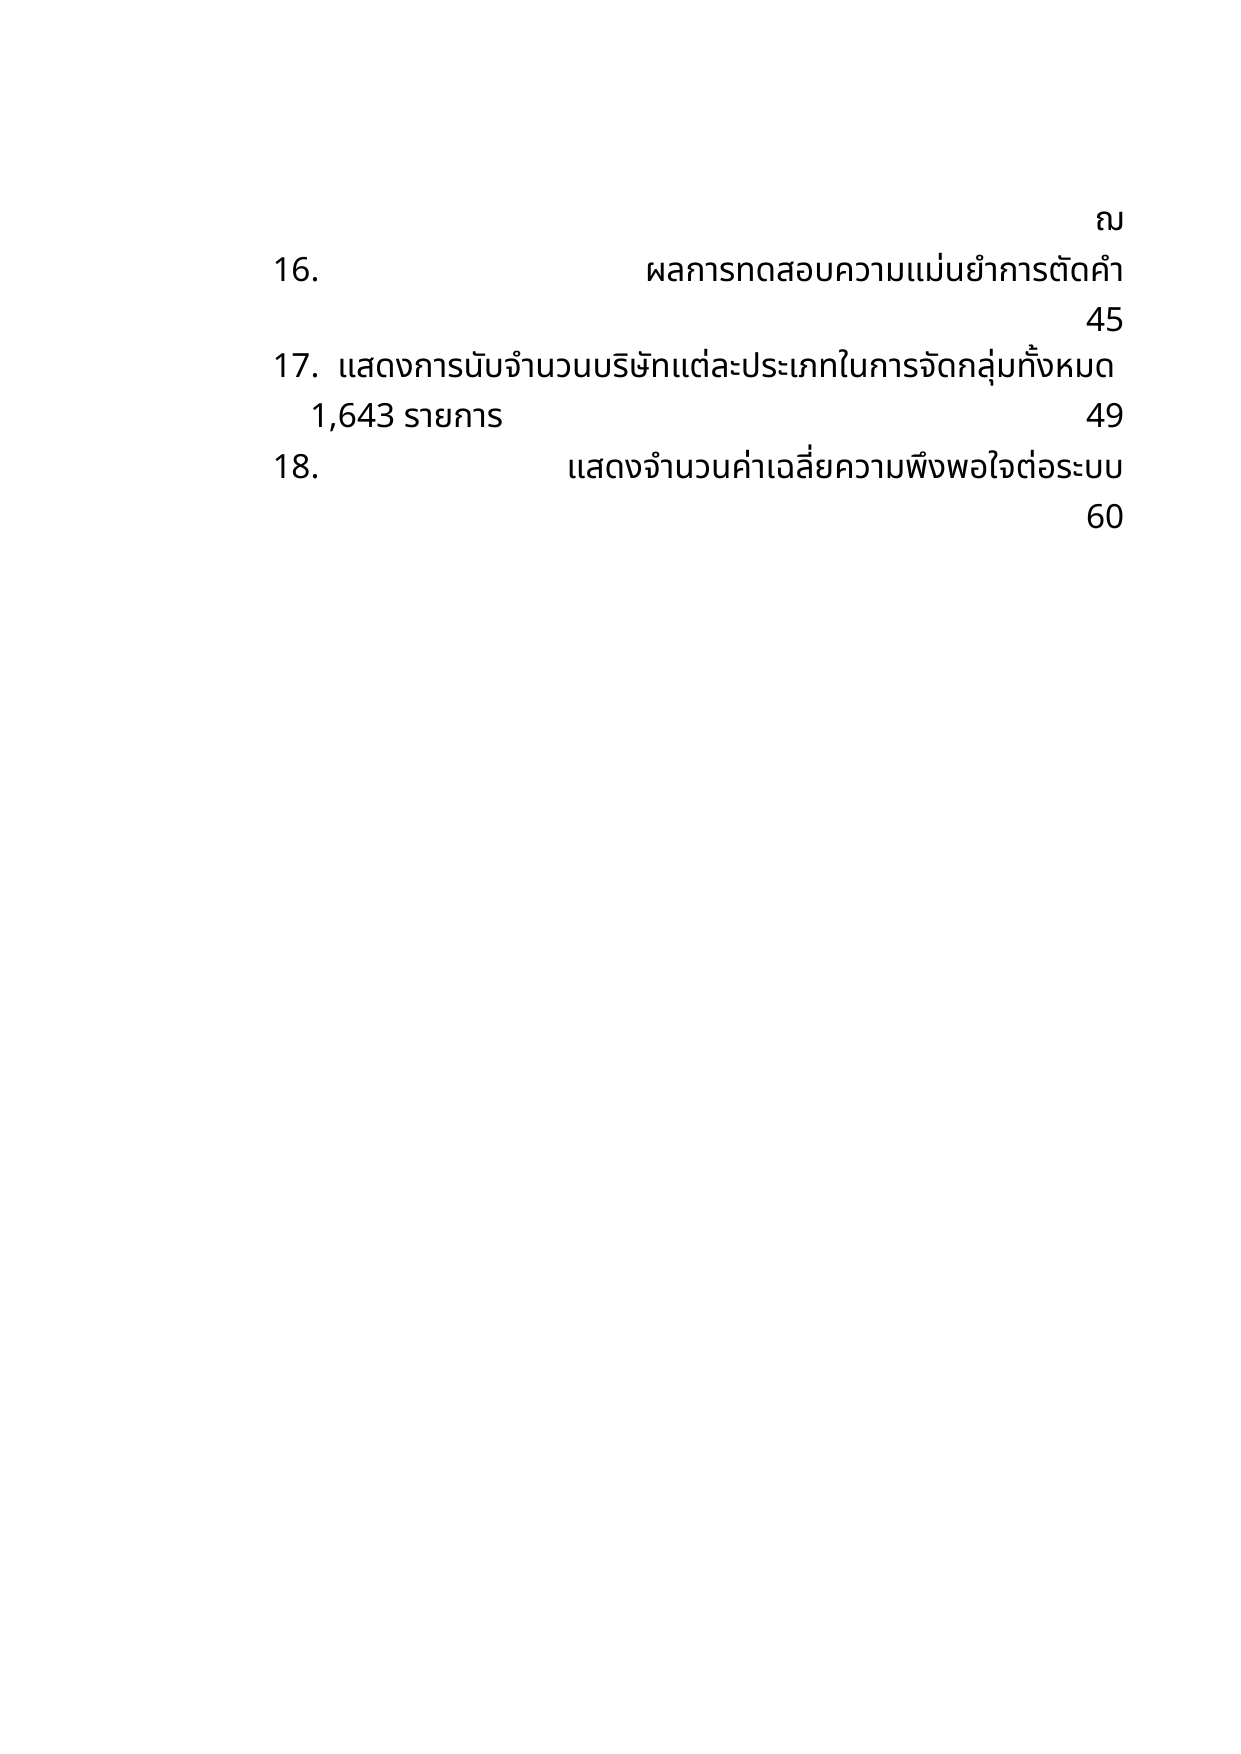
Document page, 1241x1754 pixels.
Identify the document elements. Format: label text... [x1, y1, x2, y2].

text แสดงจำนวนค่าเฉลี่ยความพึงพอใจต่อระบบ 60 [272, 443, 1125, 539]
text ผลการทดสอบความแม่นยำการตัดคำ 45 [272, 245, 1125, 341]
text แสดงการนับจำนวนบริษัทแต่ละประเภทในการจัดกลุ่มทั้งหมด 1,643 รายการ 49 [272, 341, 1125, 443]
